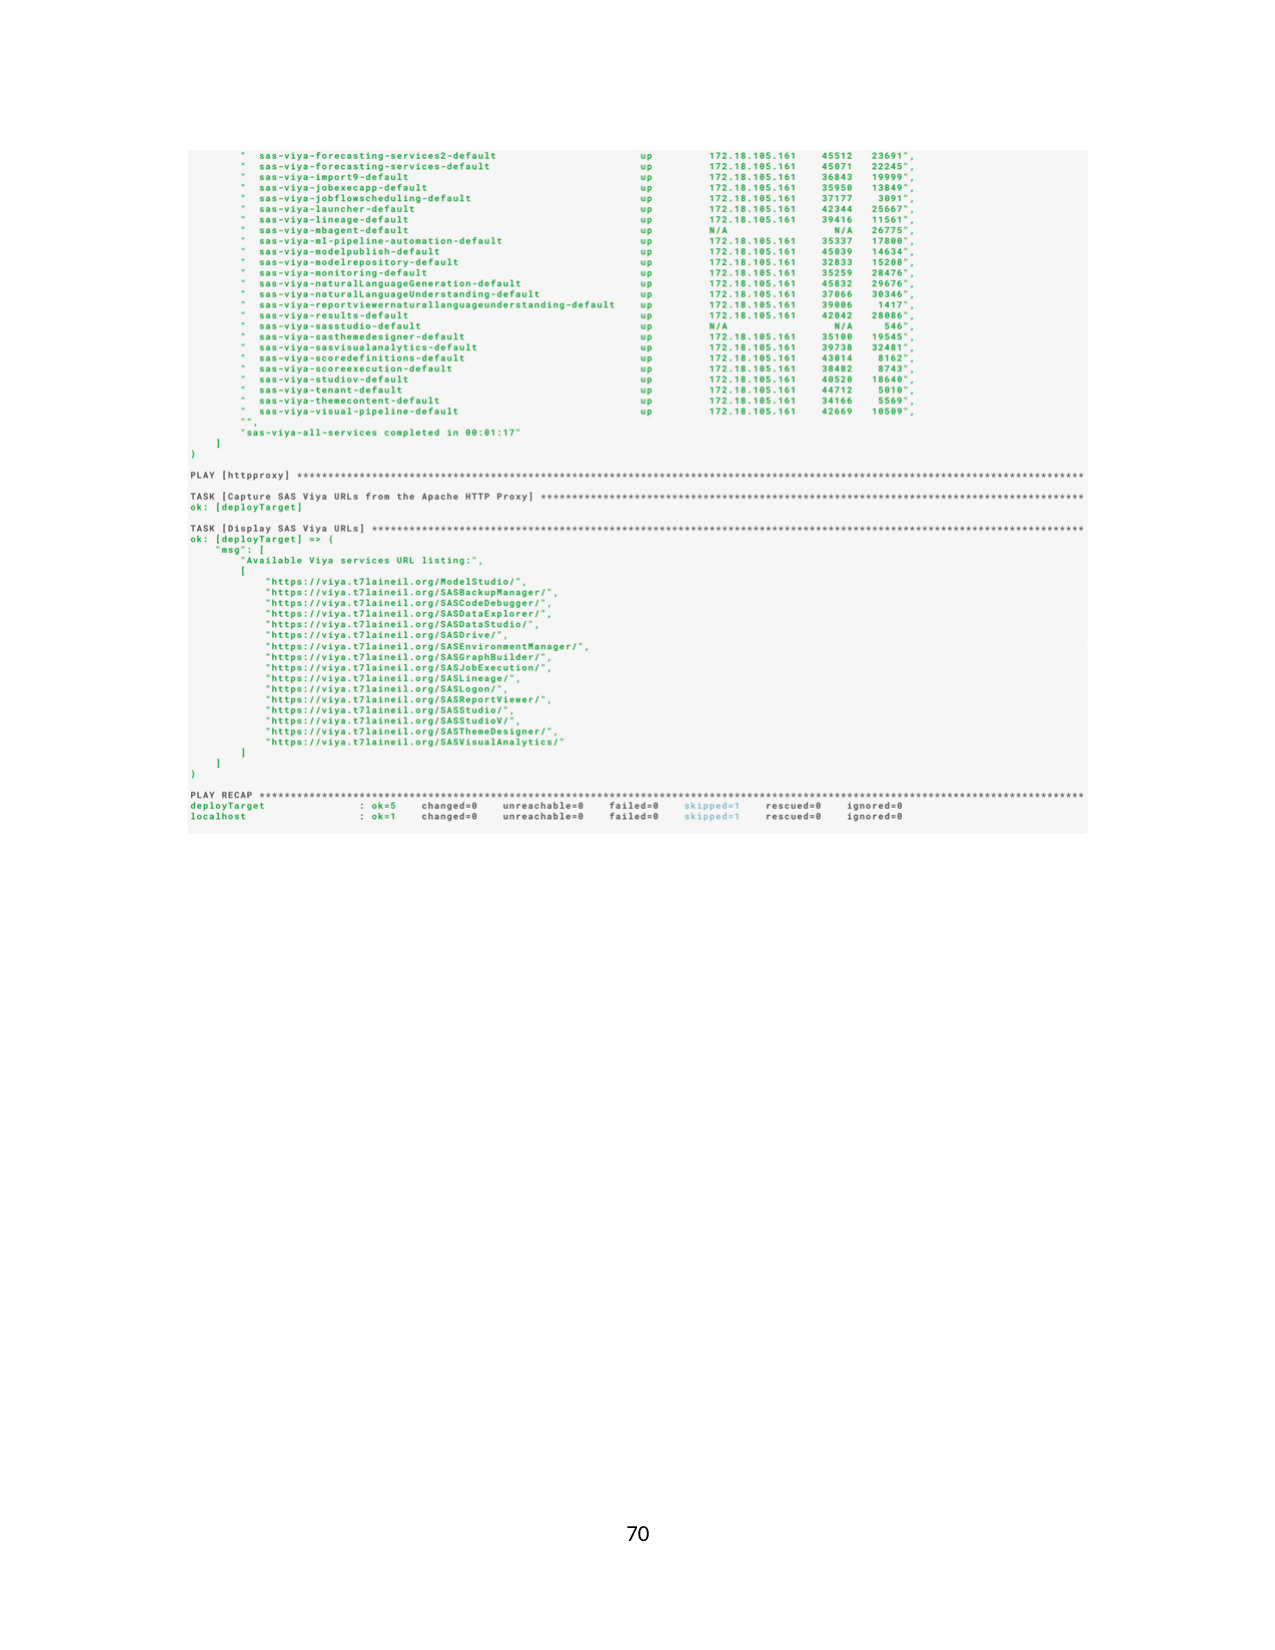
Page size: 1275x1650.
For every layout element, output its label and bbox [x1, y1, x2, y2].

picture [187, 150, 1088, 834]
